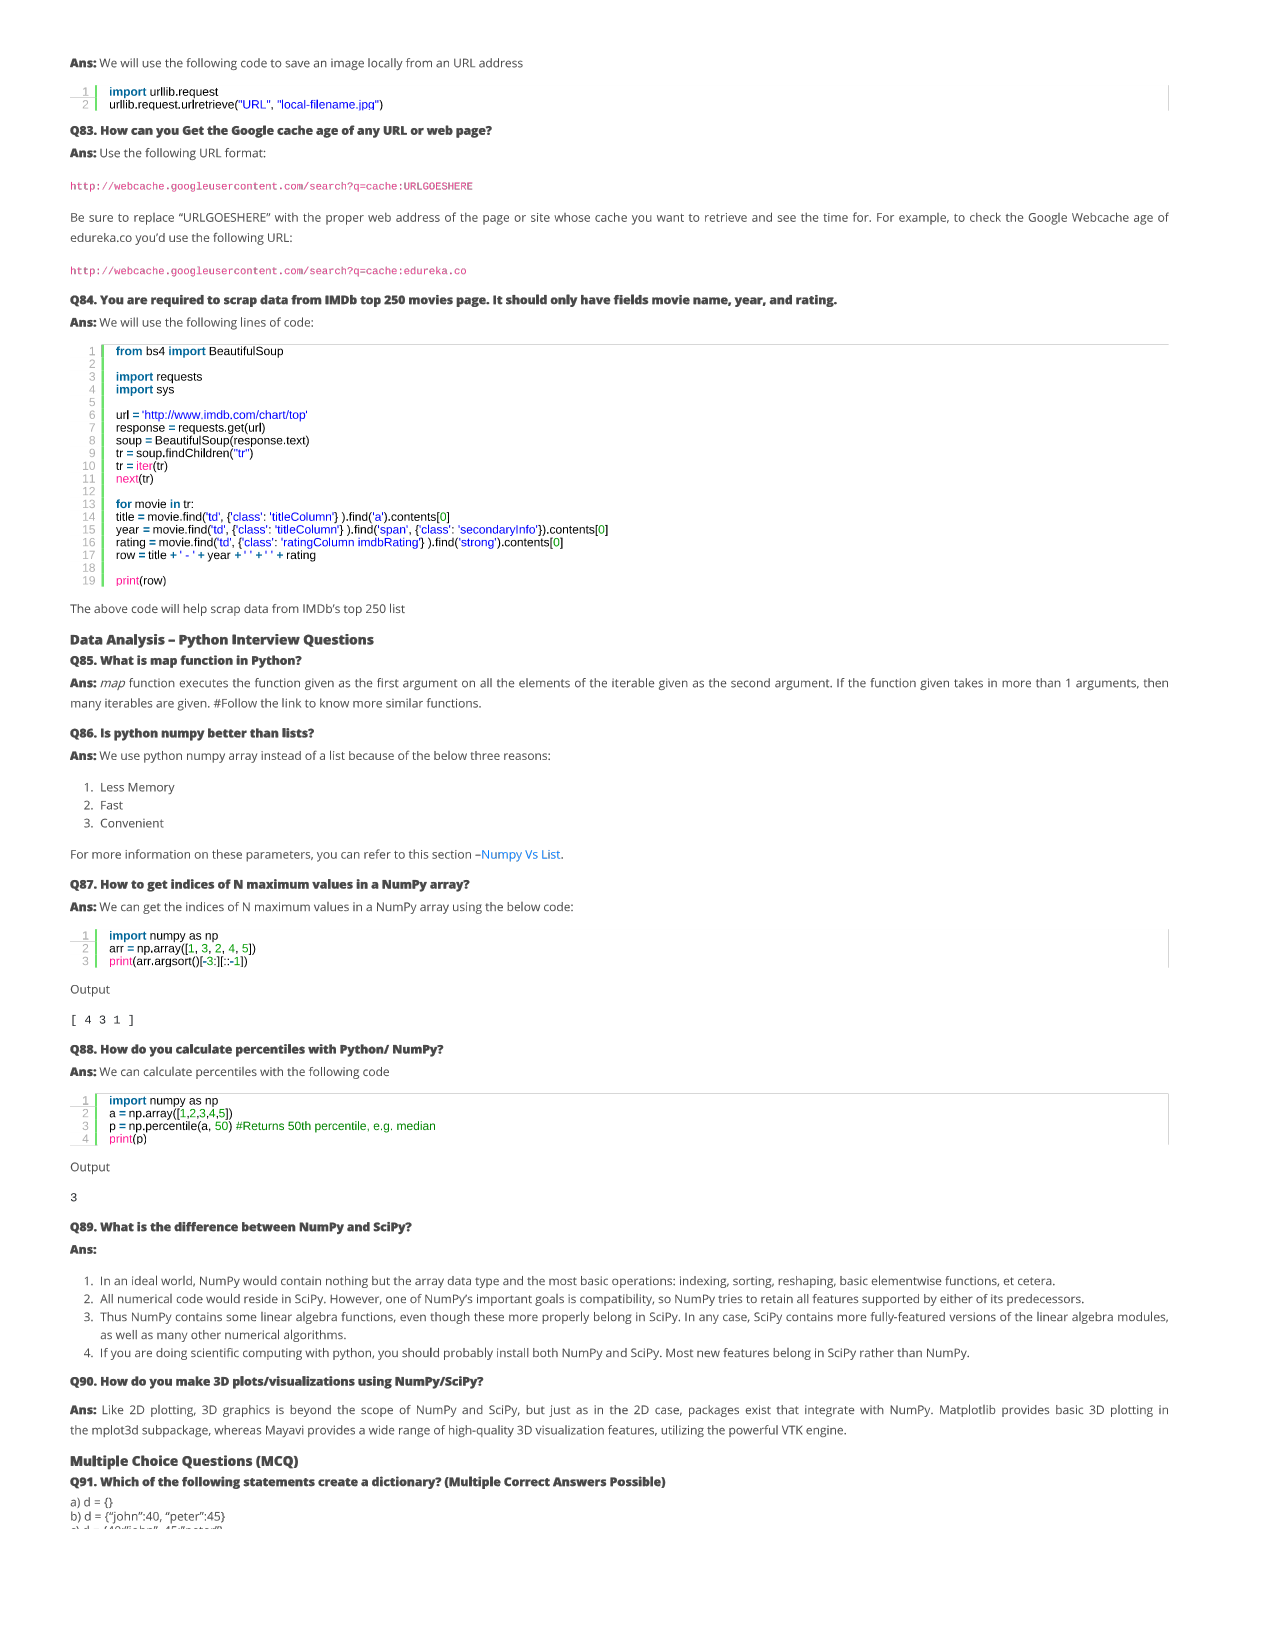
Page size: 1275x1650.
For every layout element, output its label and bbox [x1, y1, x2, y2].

picture [69, 57, 1169, 1529]
